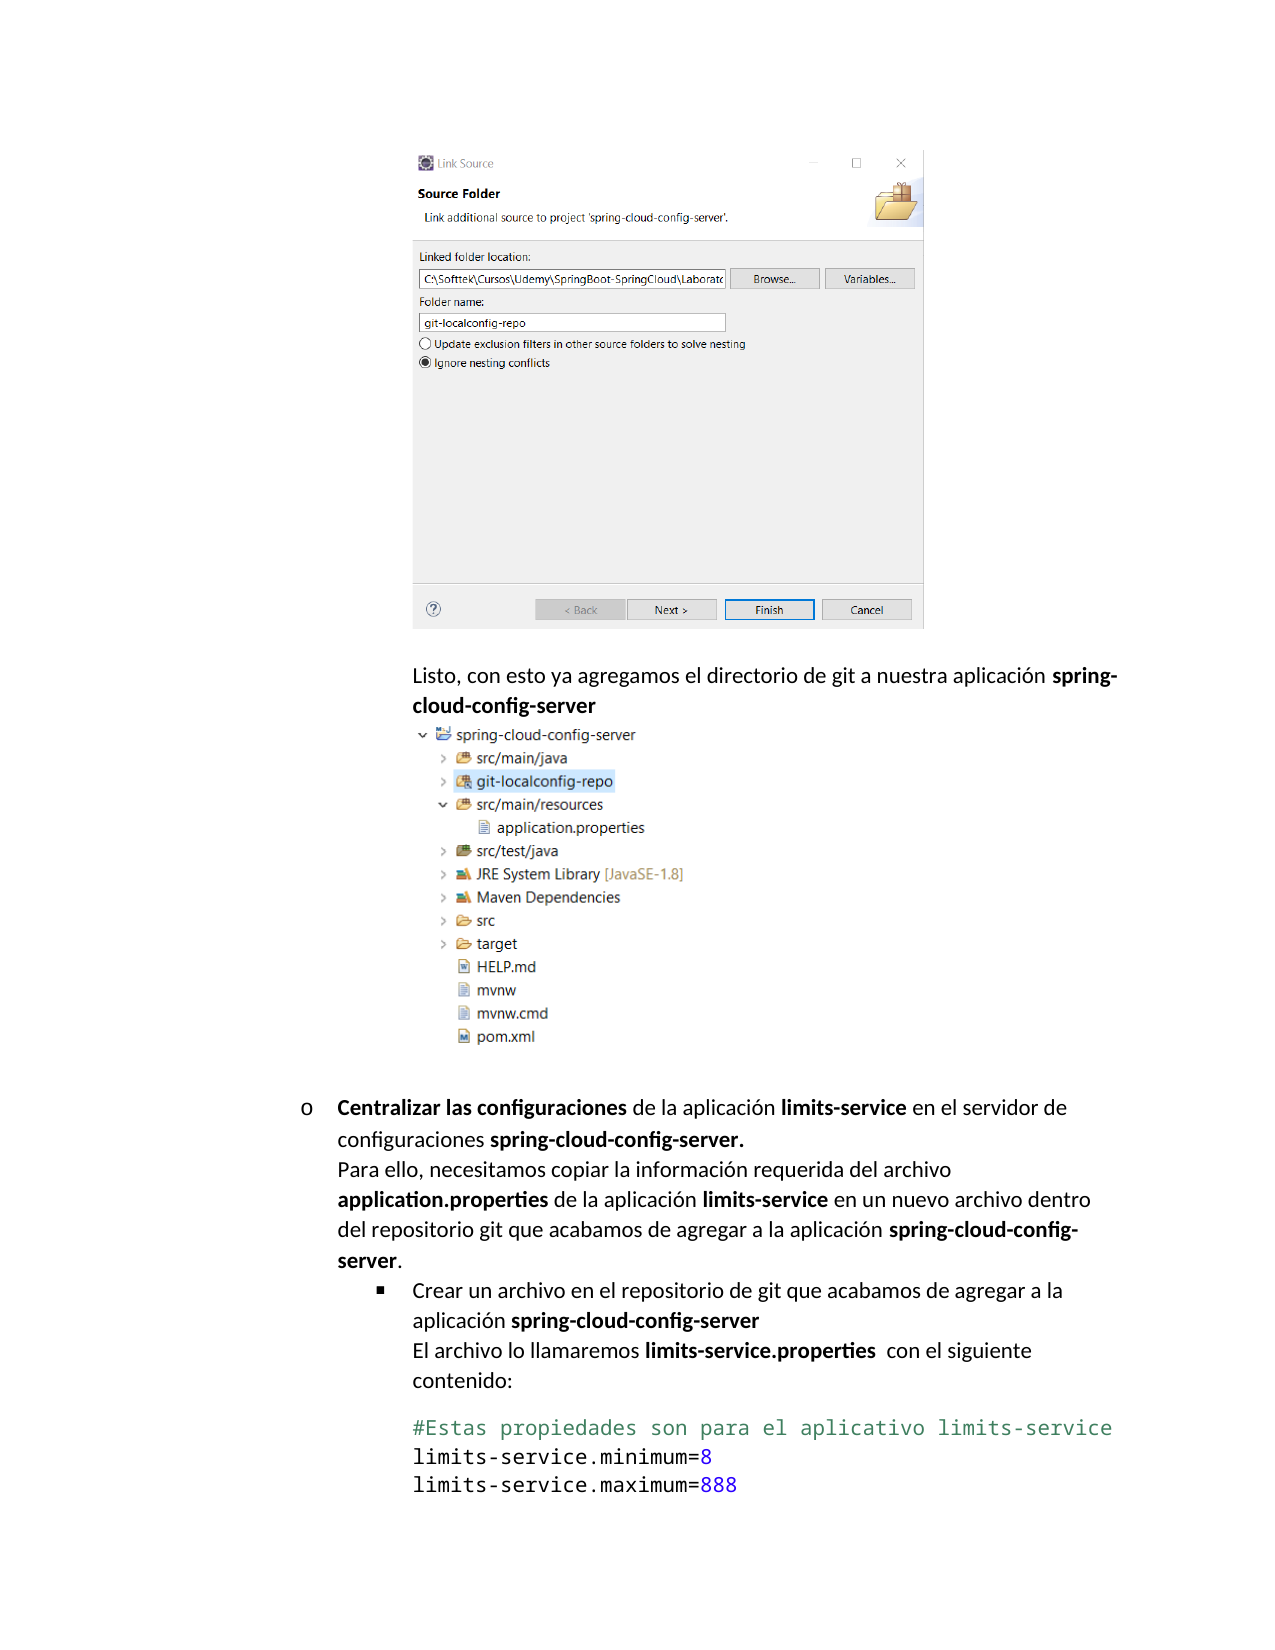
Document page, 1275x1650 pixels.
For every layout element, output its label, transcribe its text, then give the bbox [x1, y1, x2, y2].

picture [412, 150, 924, 629]
text #Estas propiedades son para el aplicativo limits-service [412, 1413, 1125, 1442]
list Listo, con esto ya agregamos el directorio de git a nuestra aplicación spring-cloud-config-server [412, 661, 1125, 719]
picture [412, 721, 693, 1062]
text limits-service.minimum=8 [412, 1442, 1125, 1470]
list Centralizar las configuraciones de la aplicación limits-service en el servidor de configuraciones spring-cloud-config-server. [300, 1093, 1125, 1153]
list limits-service.maximum=888 [412, 1470, 1125, 1499]
list El archivo lo llamaremos limits-service.properties con el siguiente contenido: [412, 1336, 1125, 1394]
list Para ello, necesitamos copiar la información requerida del archivo application.properties de la aplicación limits-service en un nuevo archivo dentro del repositorio git que acabamos de agregar a la aplicación spring-cloud-config-server. [337, 1155, 1125, 1274]
list Crear un archivo en el repositorio de git que acabamos de agregar a la aplicación spring-cloud-config-server [375, 1276, 1125, 1334]
